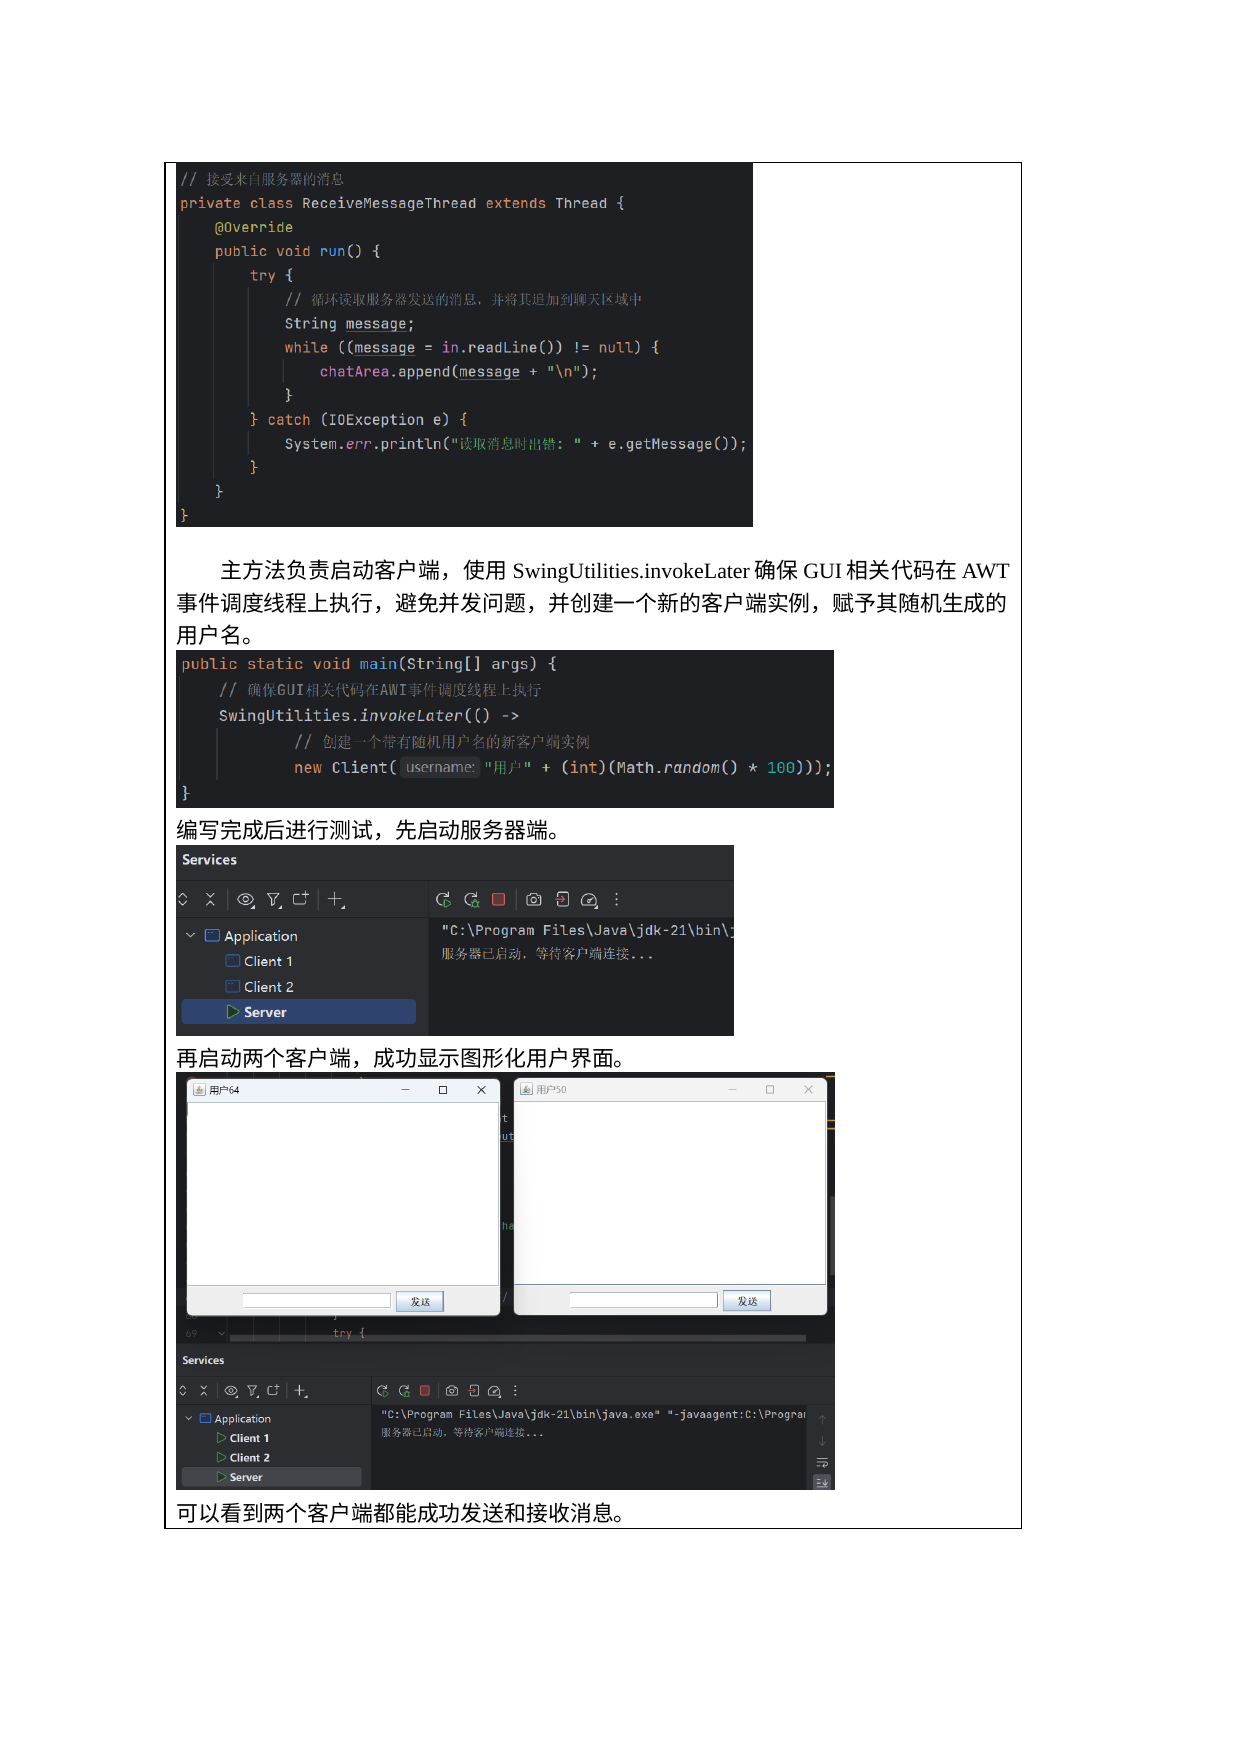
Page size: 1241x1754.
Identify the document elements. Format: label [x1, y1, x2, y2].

table_header [166, 163, 1021, 1528]
picture [176, 162, 753, 527]
picture [176, 1072, 835, 1490]
picture [176, 650, 834, 808]
picture [176, 845, 734, 1036]
